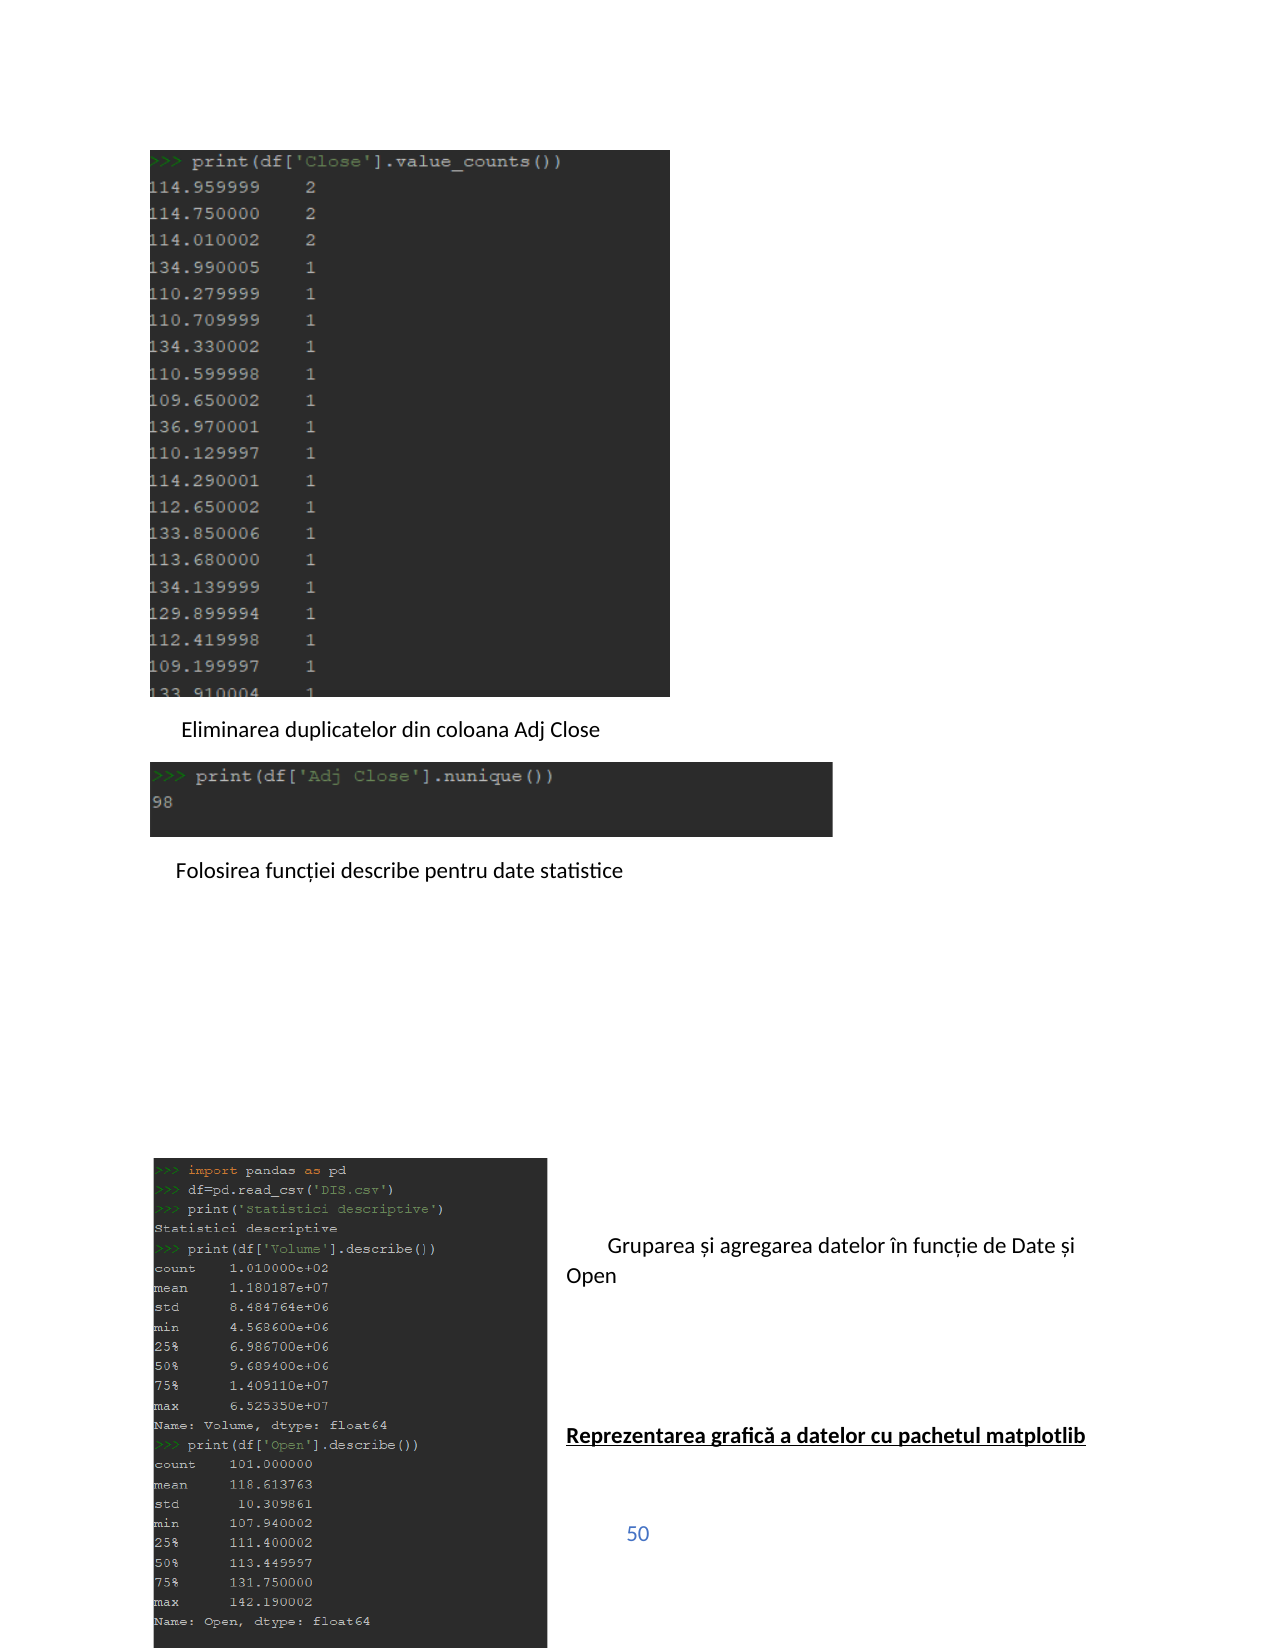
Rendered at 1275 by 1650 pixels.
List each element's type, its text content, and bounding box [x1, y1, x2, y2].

text Reprezentarea grafică a datelor cu pachetul matplotlib [548, 1421, 1125, 1449]
picture [150, 150, 670, 697]
text Folosirea funcției describe pentru date statistice [150, 856, 1125, 884]
text Eliminarea duplicatelor din coloana Adj Close [150, 715, 1125, 743]
text Gruparea și agregarea datelor în funcție de Date și Open [548, 1231, 1125, 1289]
picture [153, 1158, 548, 1648]
picture [150, 762, 833, 837]
